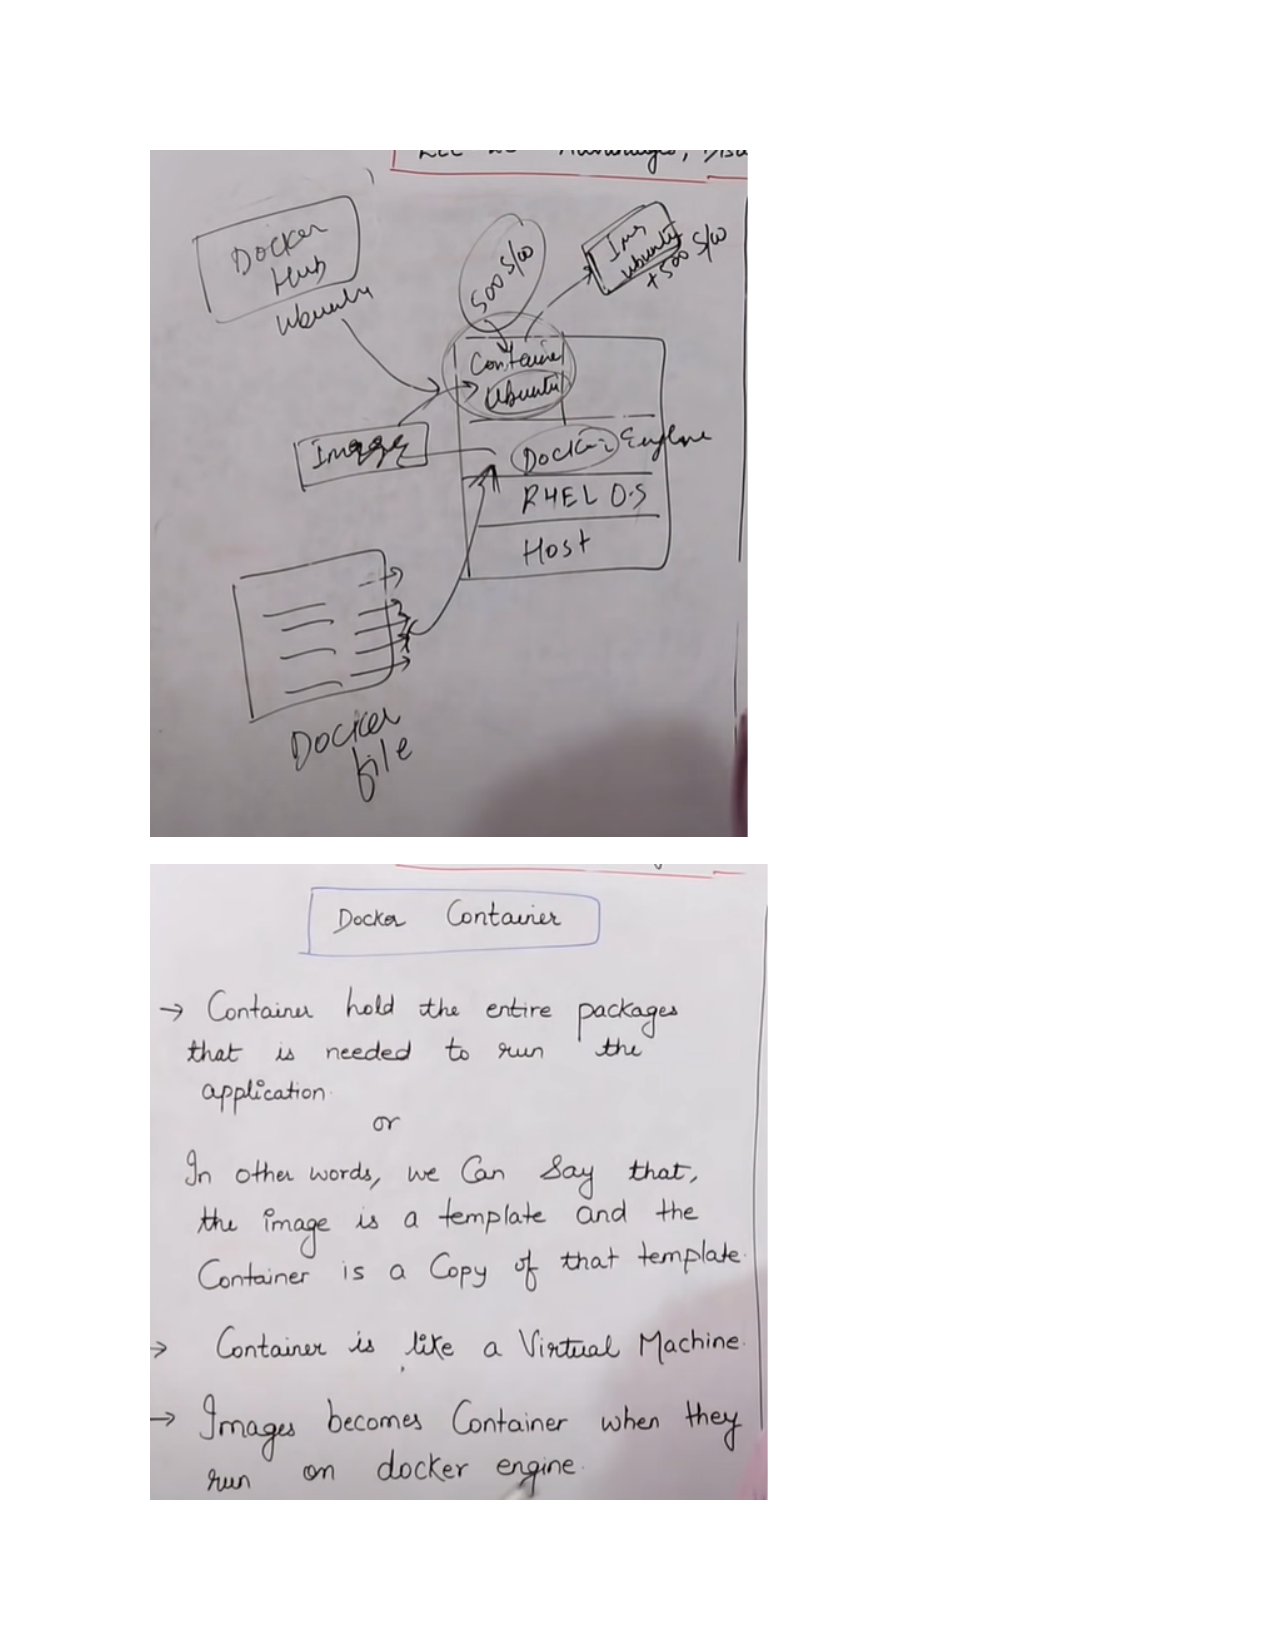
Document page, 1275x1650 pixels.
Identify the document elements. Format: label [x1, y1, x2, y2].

picture [150, 864, 768, 1500]
picture [150, 150, 748, 837]
